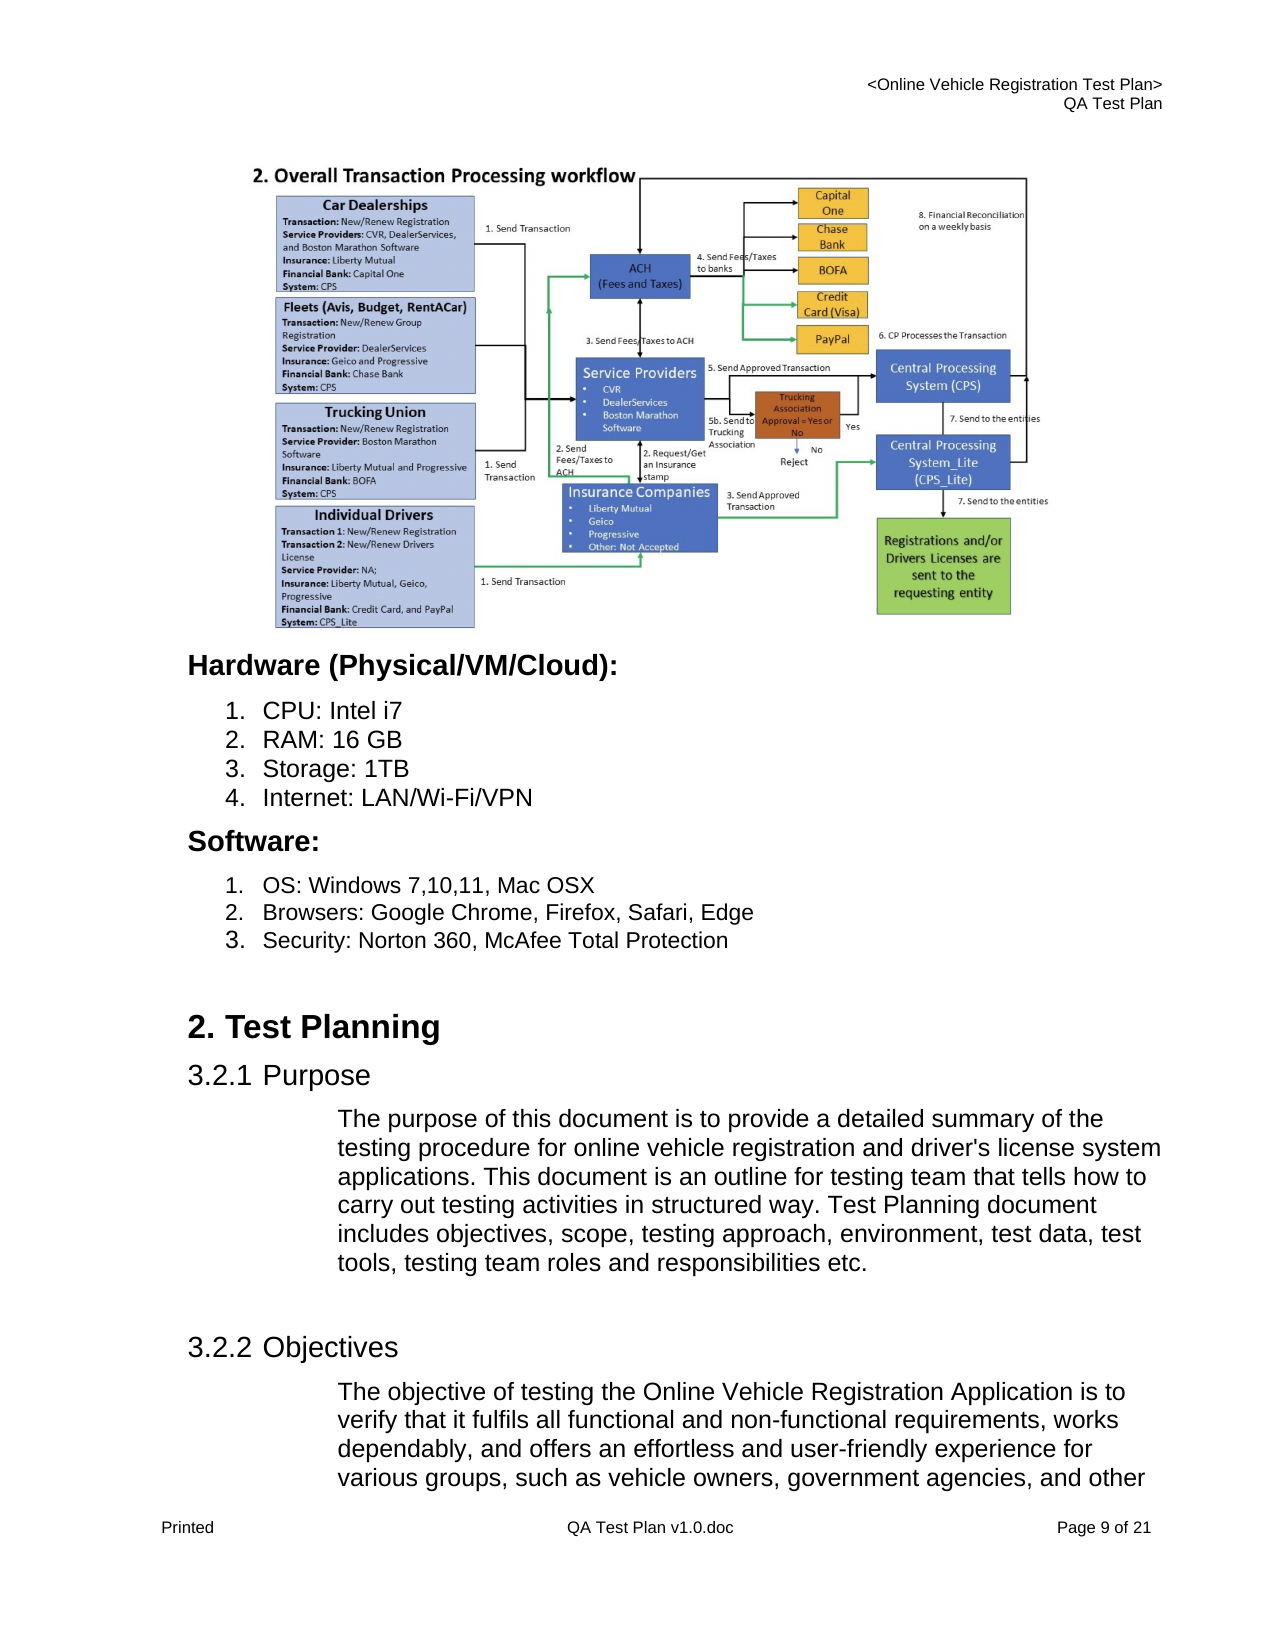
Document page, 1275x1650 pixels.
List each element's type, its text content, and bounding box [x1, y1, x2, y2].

list Internet: LAN/Wi-Fi/VPN [225, 782, 1162, 811]
list OS: Windows 7,10,11, Mac OSX [225, 872, 1162, 898]
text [337, 1377, 1162, 1492]
subtitle Purpose [187, 1058, 1162, 1092]
subtitle Objectives [187, 1331, 1162, 1364]
list Security: Norton 360, McAfee Total Protection [225, 925, 1162, 953]
text Hardware (Physical/VM/Cloud): [187, 648, 1162, 681]
text The purpose of this document is to provide a detailed summary of the testing procedure for online vehicle registration and driver's license system applications. This document is an outline for testing team that tells how to carry out testing activities in structured way. Test Planning document includes objectives, scope, testing approach, environment, test data, test tools, testing team roles and responsibilities etc. [337, 1104, 1162, 1277]
text Software: [187, 824, 1162, 857]
list Browsers: Google Chrome, Firefox, Safari, Edge [225, 898, 1162, 925]
picture [232, 150, 1095, 636]
list RAM: 16 GB [225, 725, 1162, 754]
subtitle Test Planning [187, 1007, 1162, 1046]
list CPU: Intel i7 [225, 696, 1162, 725]
list Storage: 1TB [225, 754, 1162, 782]
